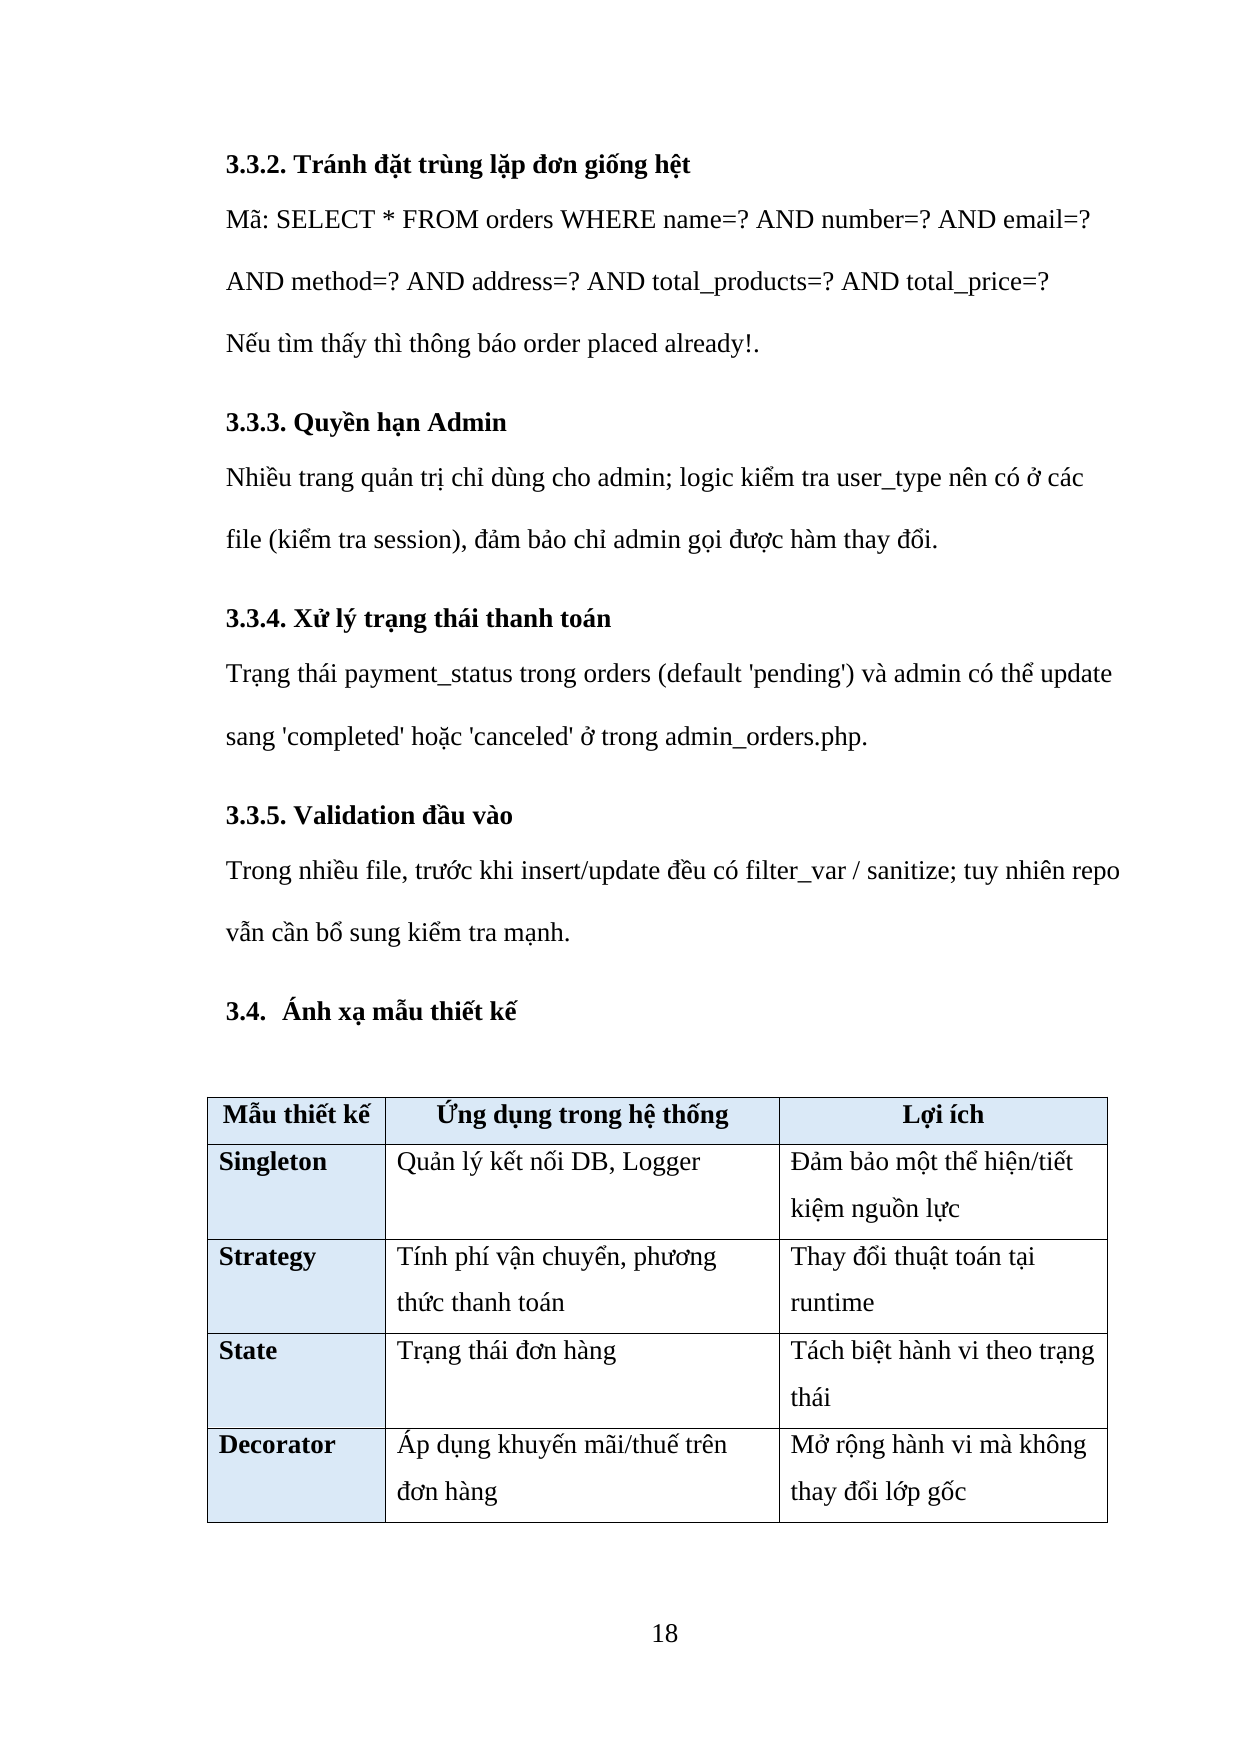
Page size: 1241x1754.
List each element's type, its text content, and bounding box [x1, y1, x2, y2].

subtitle 3.3.2. Tránh đặt trùng lặp đơn giống hệt [226, 148, 1122, 179]
table_cell Mở rộng hành vi mà không thay đổi lớp gốc [780, 1429, 1107, 1522]
table_cell Strategy [208, 1240, 385, 1333]
table_cell Singleton [208, 1145, 385, 1239]
table_cell Trạng thái đơn hàng [386, 1334, 779, 1427]
table_cell Decorator [208, 1429, 385, 1522]
table_cell Tách biệt hành vi theo trạng thái [780, 1334, 1107, 1427]
subtitle 3.4. Ánh xạ mẫu thiết kế [226, 995, 1122, 1026]
subtitle 3.3.5. Validation đầu vào [226, 799, 1122, 830]
table_header Mẫu thiết kế [208, 1098, 385, 1144]
subtitle 3.3.3. Quyền hạn Admin [226, 406, 1122, 437]
table_header Ứng dụng trong hệ thống [386, 1098, 779, 1144]
text Trong nhiều file, trước khi insert/update đều có filter_var / sanitize; tuy nhiên repo vẫn cần bổ sung kiểm tra mạnh. [226, 854, 1122, 947]
table_cell Tính phí vận chuyển, phương thức thanh toán [386, 1240, 779, 1333]
table_cell Thay đổi thuật toán tại runtime [780, 1240, 1107, 1333]
text Trạng thái payment_status trong orders (default 'pending') và admin có thể update sang 'completed' hoặc 'canceled' ở trong admin_orders.php. [226, 657, 1122, 751]
table_cell State [208, 1334, 385, 1427]
text Nếu tìm thấy thì thông báo order placed already!. [226, 327, 1122, 358]
subtitle 3.3.4. Xử lý trạng thái thanh toán [226, 602, 1122, 634]
text Mã: SELECT * FROM orders WHERE name=? AND number=? AND email=? AND method=? AND address=? AND total_products=? AND total_price=? [226, 203, 1122, 296]
table_header Lợi ích [780, 1098, 1107, 1144]
table_cell Quản lý kết nối DB, Logger [386, 1145, 779, 1239]
table_cell Áp dụng khuyến mãi/thuế trên đơn hàng [386, 1429, 779, 1522]
table_cell Đảm bảo một thể hiện/tiết kiệm nguồn lực [780, 1145, 1107, 1239]
text Nhiều trang quản trị chỉ dùng cho admin; logic kiểm tra user_type nên có ở các file (kiểm tra session), đảm bảo chỉ admin gọi được hàm thay đổi. [226, 461, 1122, 555]
